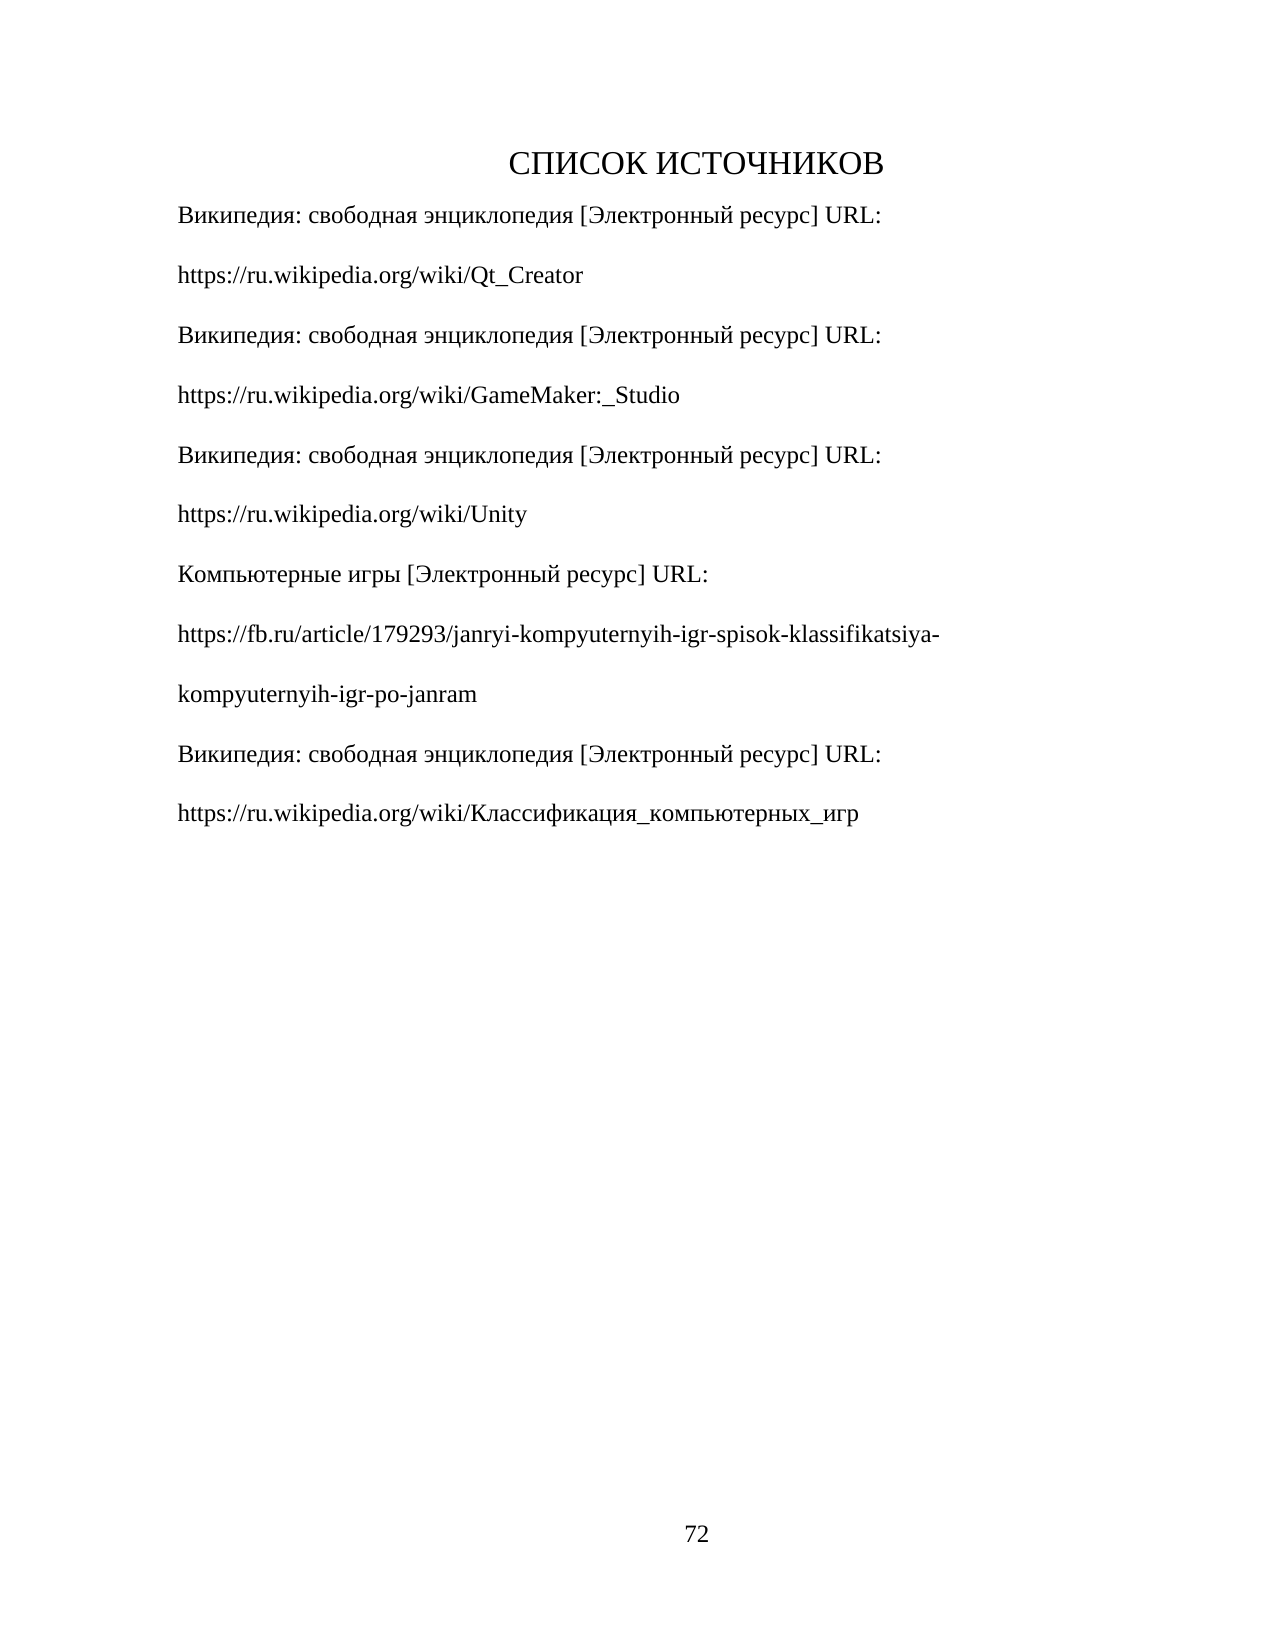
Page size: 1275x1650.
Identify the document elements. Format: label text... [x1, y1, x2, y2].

text Компьютерные игры [Электронный ресурс] URL: [177, 559, 1216, 588]
text https://ru.wikipedia.org/wiki/GameMaker:_Studio [177, 380, 1216, 409]
subtitle СПИСОК ИСТОЧНИКОВ [177, 143, 1216, 181]
text https://ru.wikipedia.org/wiki/Классификация_компьютерных_игр [177, 798, 1216, 827]
text https://fb.ru/article/179293/janryi-kompyuternyih-igr-spisok-klassifikatsiya- [177, 619, 1216, 648]
text Википедия: свободная энциклопедия [Электронный ресурс] URL: [177, 320, 1216, 349]
text https://ru.wikipedia.org/wiki/Unity [177, 499, 1216, 528]
text kompyuternyih-igr-po-janram [177, 679, 1216, 708]
text Википедия: свободная энциклопедия [Электронный ресурс] URL: [177, 201, 1216, 229]
text https://ru.wikipedia.org/wiki/Qt_Creator [177, 260, 1216, 289]
text Википедия: свободная энциклопедия [Электронный ресурс] URL: [177, 440, 1216, 468]
text Википедия: свободная энциклопедия [Электронный ресурс] URL: [177, 739, 1216, 767]
